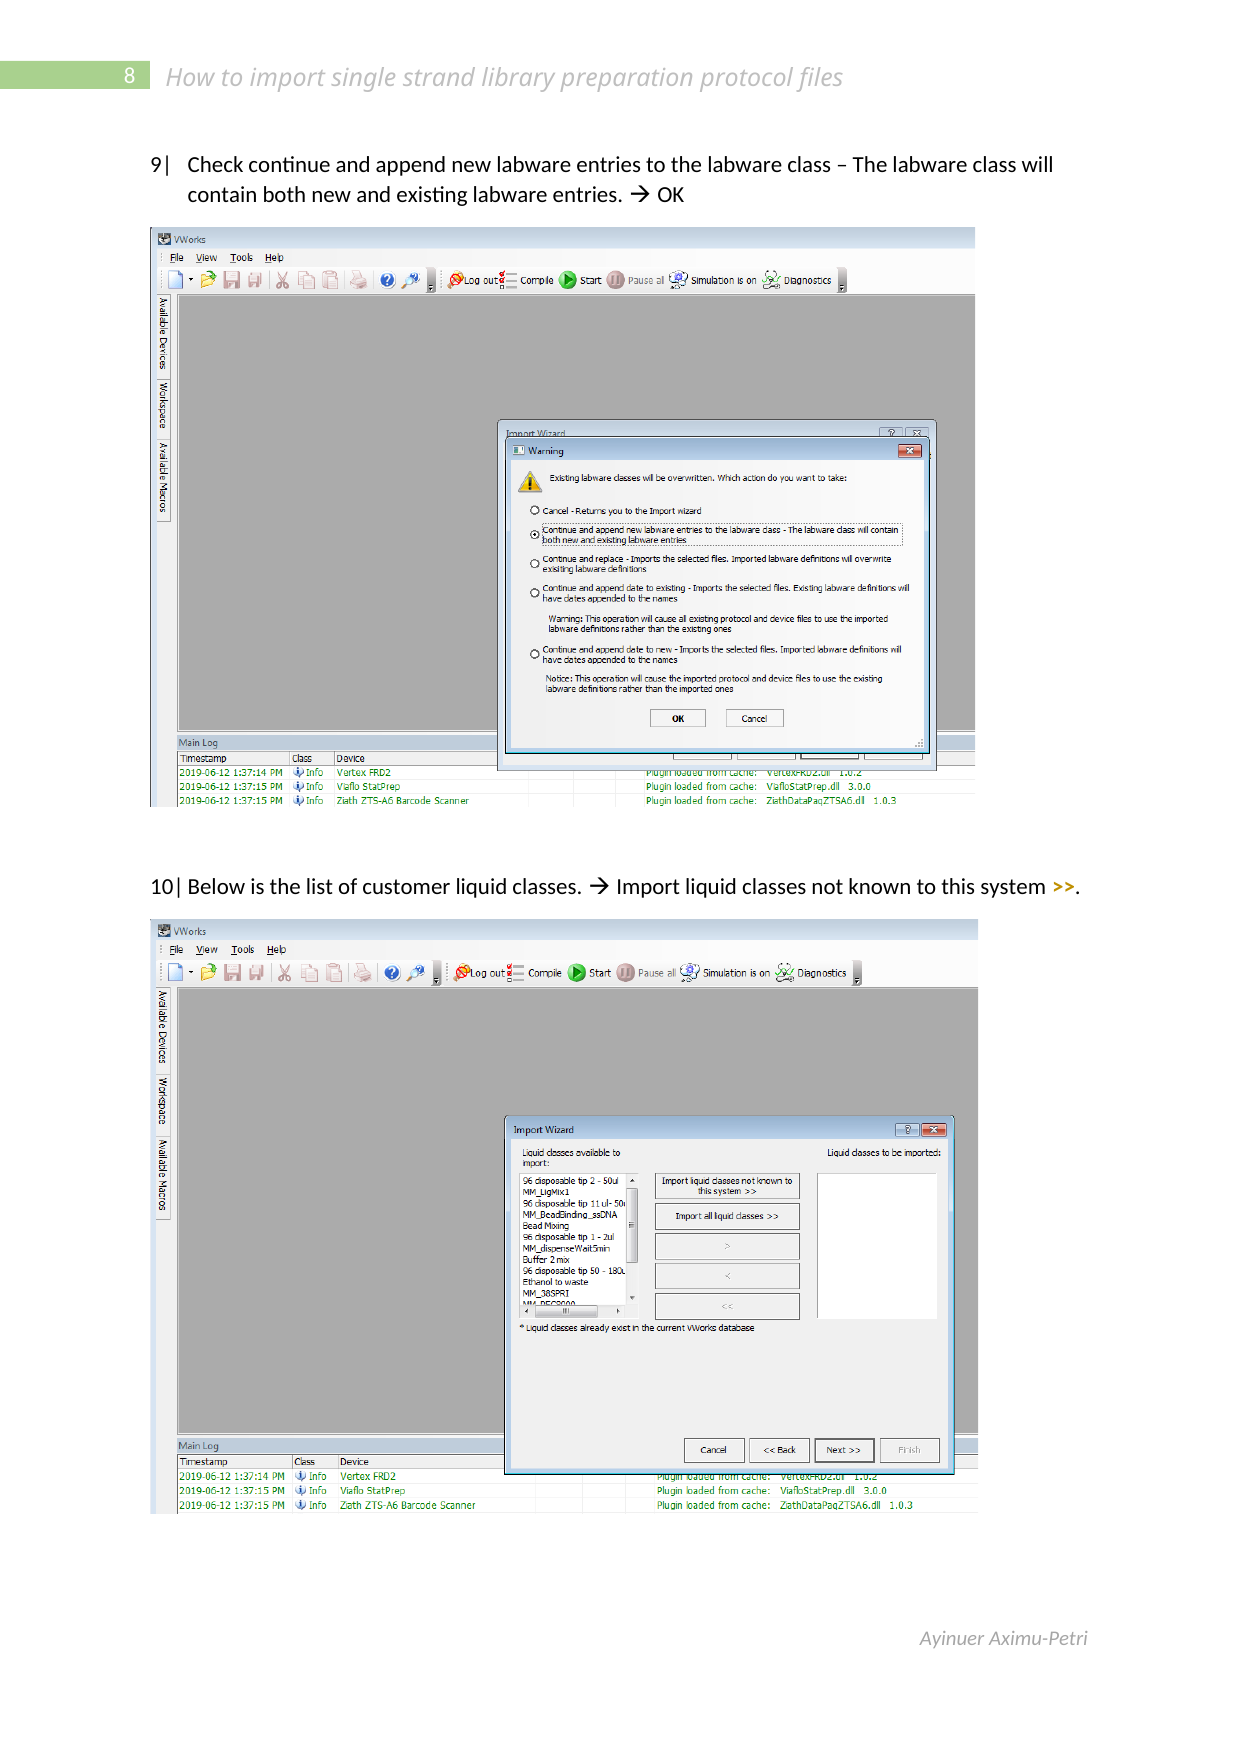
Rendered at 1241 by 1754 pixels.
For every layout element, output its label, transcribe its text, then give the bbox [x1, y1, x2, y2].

picture [150, 227, 976, 807]
list Check continue and append new labware entries to the labware class – The labware class will contain both new and existing labware entries. OK [150, 150, 1090, 208]
list Below is the list of customer liquid classes. Import liquid classes not known to this system >>. [150, 872, 1090, 901]
picture [150, 919, 979, 1514]
